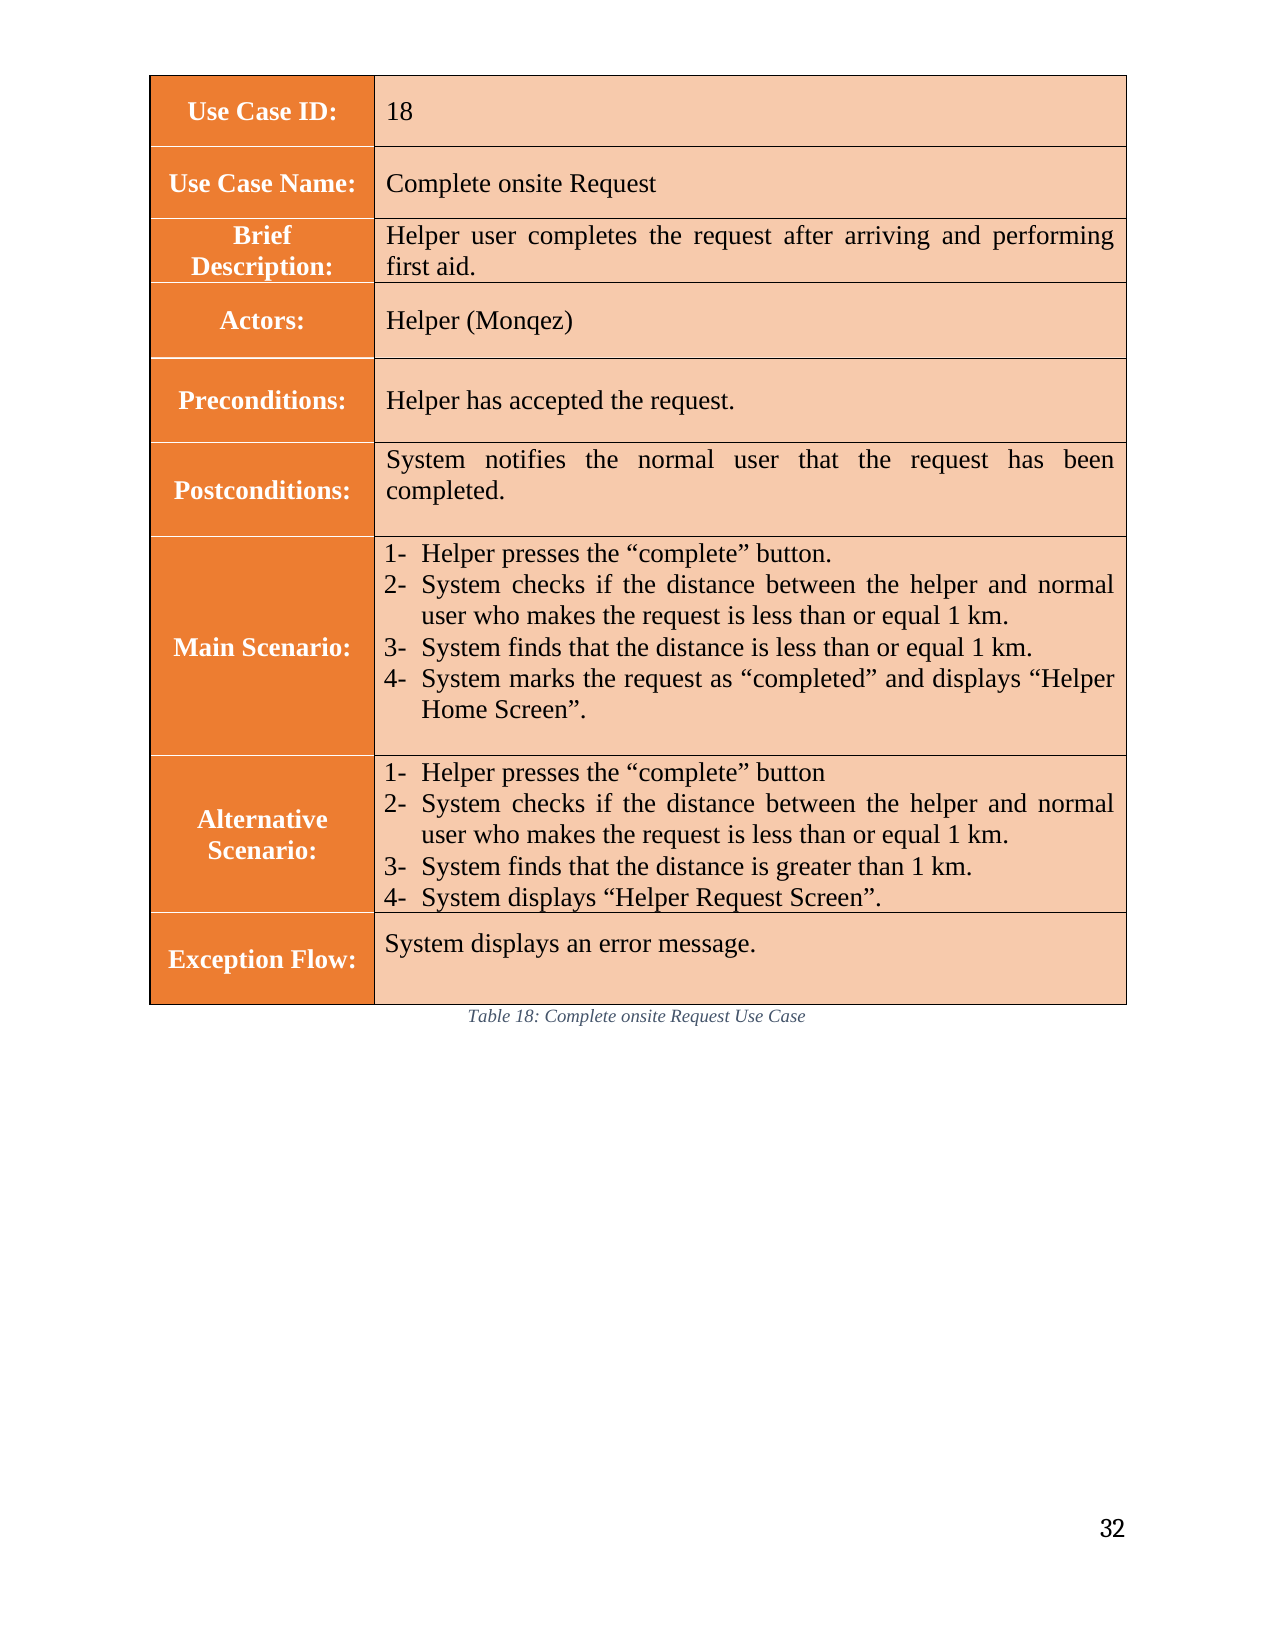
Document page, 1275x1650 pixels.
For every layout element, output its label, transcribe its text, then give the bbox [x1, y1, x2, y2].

table_cell Exception Flow: [151, 913, 374, 1004]
table_cell Actors: [151, 283, 374, 357]
table_cell Helper presses the “complete” button. System checks if the distance between the helper and normal user who makes the request is less than or equal 1 km. System finds that the distance is less than or equal 1 km. System marks the request as “completed” and displays “Helper Home Screen”. [375, 537, 1126, 755]
table_cell Use Case Name: [151, 147, 374, 218]
table_cell Postconditions: [151, 443, 374, 536]
table_cell System notifies the normal user that the request has been completed. [375, 443, 1126, 536]
text Table 18: Complete onsite Request Use Case [150, 1005, 1125, 1027]
table_cell Complete onsite Request [375, 147, 1126, 218]
table_cell Helper has accepted the request. [375, 359, 1126, 442]
table_cell Brief Description: [151, 219, 374, 282]
table_cell Helper user completes the request after arriving and performing first aid. [375, 219, 1126, 282]
table_cell Alternative Scenario: [151, 756, 374, 912]
table_cell Main Scenario: [151, 537, 374, 755]
table_cell Helper presses the “complete” button System checks if the distance between the helper and normal user who makes the request is less than or equal 1 km. System finds that the distance is greater than 1 km. System displays “Helper Request Screen”. [375, 756, 1126, 912]
table_cell Helper (Monqez) [375, 283, 1126, 357]
table_header Use Case ID: [151, 76, 374, 146]
table_cell Preconditions: [151, 359, 374, 442]
table_cell System displays an error message. [375, 913, 1126, 1004]
table_header 18 [375, 76, 1126, 146]
